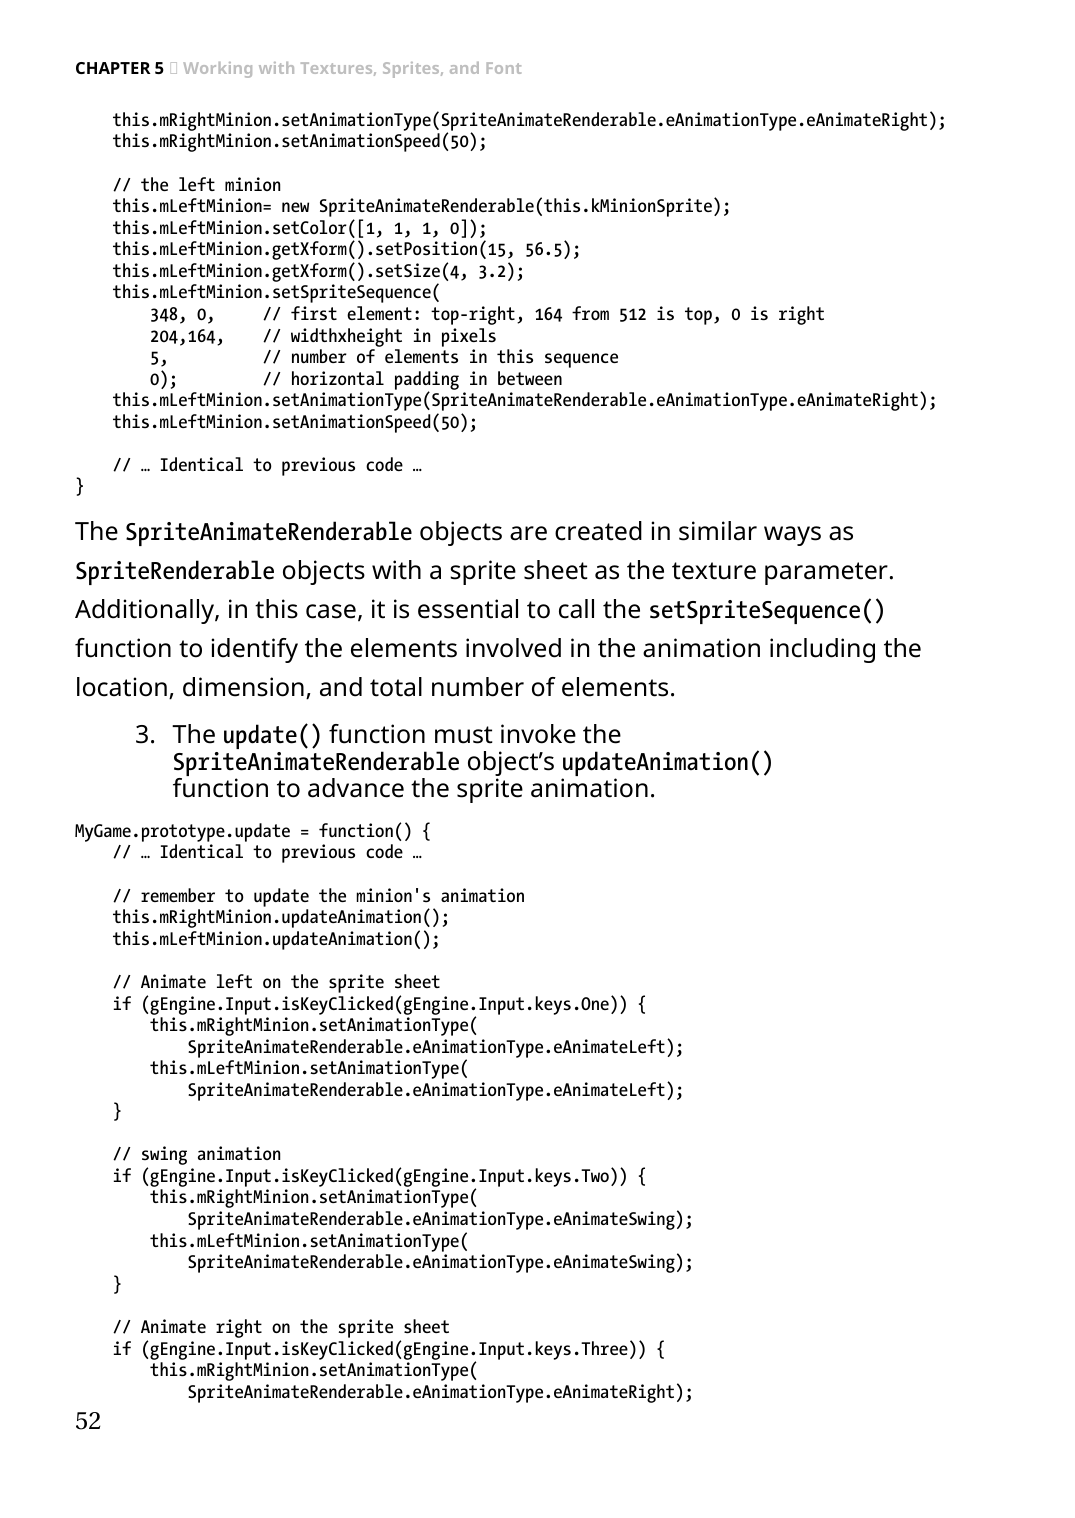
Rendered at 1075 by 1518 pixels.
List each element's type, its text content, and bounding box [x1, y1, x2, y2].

text this.mRightMinion.setAnimationType( [75, 1190, 962, 1209]
text // remember to update the minion's animation [75, 888, 962, 907]
text 348, 0, // first element: top-right, 164 from 512 is top, 0 is right [75, 307, 962, 325]
text } [75, 479, 962, 498]
text this.mRightMinion.updateAnimation(); [75, 910, 962, 928]
text this.mLeftMinion.setAnimationType( [75, 1061, 962, 1079]
text // the left minion [75, 177, 962, 196]
text } [75, 1276, 962, 1295]
text this.mRightMinion.setAnimationType( [75, 1018, 962, 1036]
text The SpriteAnimateRenderable objects are created in similar ways as SpriteRenderable objects with a sprite sheet as the texture parameter. Additionally, in this case, it is essential to call the setSpriteSequence() function to identify the elements involved in the animation including the location, dimension, and total number of elements. [75, 513, 962, 704]
text this.mLeftMinion.setAnimationType(SpriteAnimateRenderable.eAnimationType.eAnimateRight); [75, 393, 962, 412]
text SpriteAnimateRenderable.eAnimationType.eAnimateSwing); [75, 1255, 962, 1273]
text this.mLeftMinion.getXform().setPosition(15, 56.5); [75, 242, 962, 261]
list The update() function must invoke the SpriteAnimateRenderable object’s updateAnimation() function to advance the sprite animation. [135, 721, 872, 803]
text if (gEngine.Input.isKeyClicked(gEngine.Input.keys.Two)) { [75, 1168, 962, 1187]
text 0); // horizontal padding in between [75, 371, 962, 390]
text this.mLeftMinion.setColor([1, 1, 1, 0]); [75, 220, 962, 239]
text this.mLeftMinion= new SpriteAnimateRenderable(this.kMinionSprite); [75, 199, 962, 217]
text 204,164, // widthxheight in pixels [75, 328, 962, 347]
text this.mLeftMinion.updateAnimation(); [75, 931, 962, 950]
text this.mLeftMinion.setAnimationSpeed(50); [75, 414, 962, 433]
text MyGame.prototype.update = function() { [75, 823, 962, 842]
text this.mRightMinion.setAnimationSpeed(50); [75, 134, 962, 153]
text this.mRightMinion.setAnimationType( [75, 1363, 962, 1381]
text if (gEngine.Input.isKeyClicked(gEngine.Input.keys.One)) { [75, 996, 962, 1015]
text 5, // number of elements in this sequence [75, 350, 962, 368]
text this.mLeftMinion.getXform().setSize(4, 3.2); [75, 263, 962, 282]
text // … Identical to previous code … [75, 845, 962, 864]
text if (gEngine.Input.isKeyClicked(gEngine.Input.keys.Three)) { [75, 1341, 962, 1360]
text // Animate right on the sprite sheet [75, 1319, 962, 1338]
text // Animate left on the sprite sheet [75, 974, 962, 993]
text SpriteAnimateRenderable.eAnimationType.eAnimateLeft); [75, 1082, 962, 1101]
text SpriteAnimateRenderable.eAnimationType.eAnimateSwing); [75, 1212, 962, 1230]
text // … Identical to previous code … [75, 457, 962, 476]
text SpriteAnimateRenderable.eAnimationType.eAnimateLeft); [75, 1039, 962, 1058]
text this.mLeftMinion.setSpriteSequence( [75, 285, 962, 304]
text SpriteAnimateRenderable.eAnimationType.eAnimateRight); [75, 1384, 962, 1403]
text this.mRightMinion.setAnimationType(SpriteAnimateRenderable.eAnimationType.eAnimateRight); [75, 112, 962, 131]
text } [75, 1104, 962, 1123]
text this.mLeftMinion.setAnimationType( [75, 1233, 962, 1252]
text // swing animation [75, 1147, 962, 1166]
